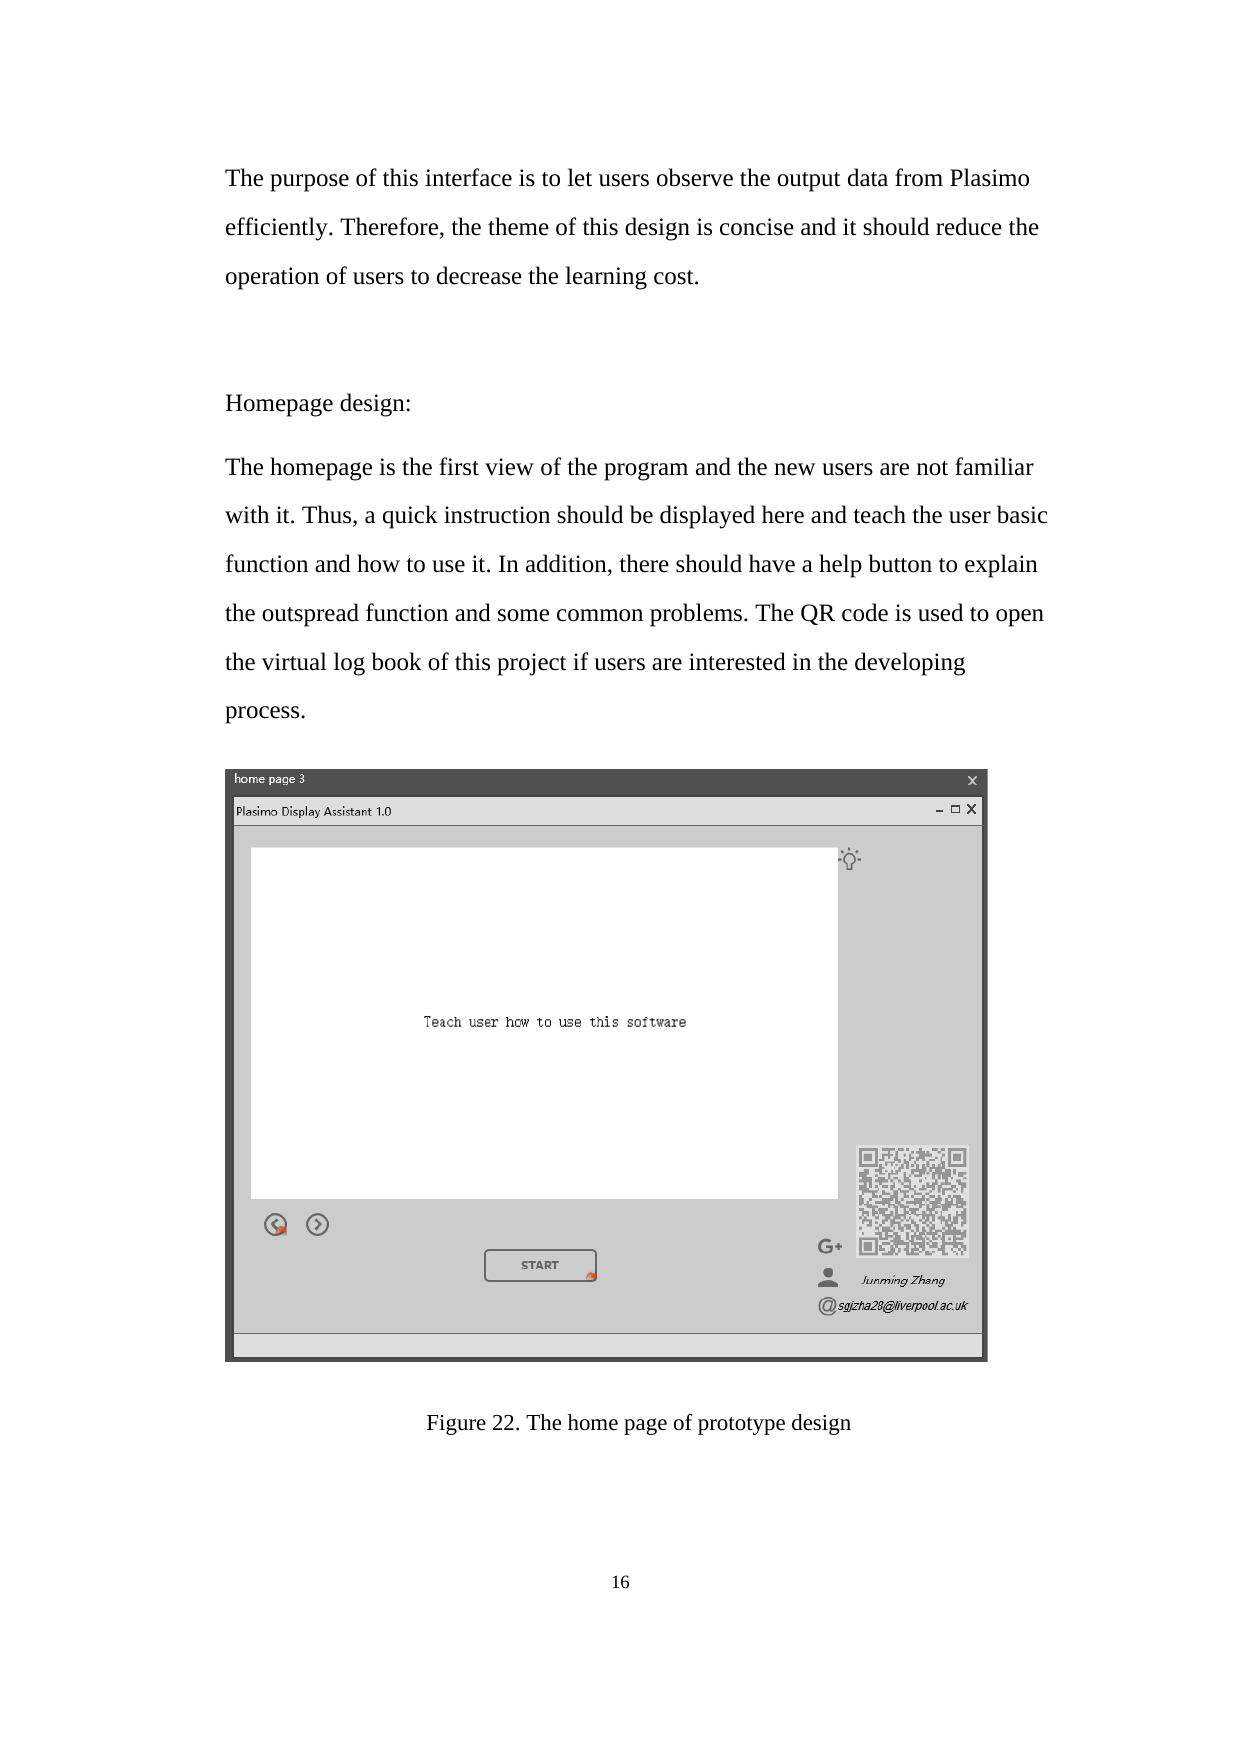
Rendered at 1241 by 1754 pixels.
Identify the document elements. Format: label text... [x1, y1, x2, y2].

text Homepage design: [225, 386, 1053, 419]
text Figure 22. The home page of prototype design [225, 1406, 1053, 1438]
picture [225, 769, 988, 1362]
text The purpose of this interface is to let users observe the output data from Plasimo efficiently. Therefore, the theme of this design is concise and it should reduce the operation of users to decrease the learning cost. [225, 162, 1053, 292]
text The homepage is the first view of the program and the new users are not familiar with it. Thus, a quick instruction should be displayed here and teach the user basic function and how to use it. In addition, there should have a help button to explain the outspread function and some common problems. The QR code is used to open the virtual log book of this project if users are interested in the developing process. [225, 450, 1053, 726]
